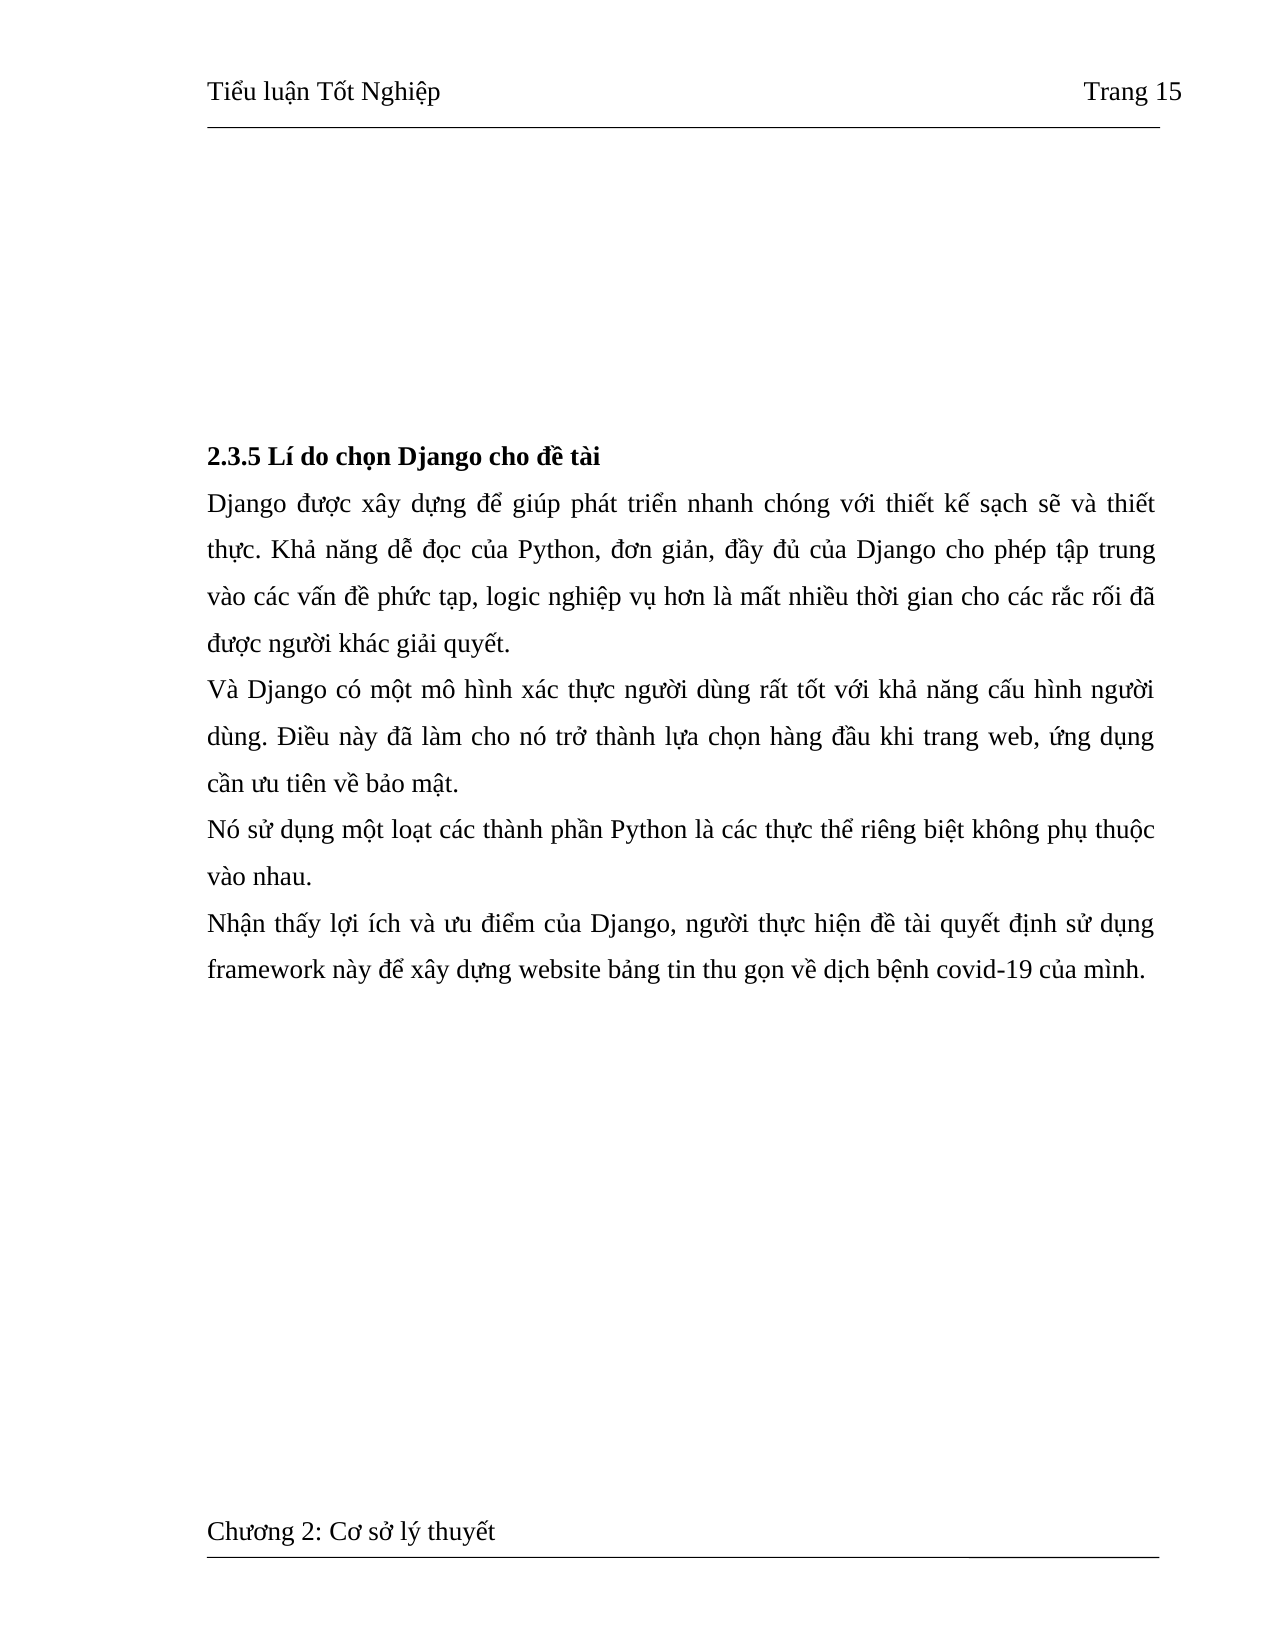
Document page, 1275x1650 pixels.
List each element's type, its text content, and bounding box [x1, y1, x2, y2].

text Và Django có một mô hình xác thực người dùng rất tốt với khả năng cấu hình người dùng. Điều này đã làm cho nó trở thành lựa chọn hàng đầu khi trang web, ứng dụng cần ưu tiên về bảo mật. [207, 673, 1157, 798]
text Django được xây dựng để giúp phát triển nhanh chóng với thiết kế sạch sẽ và thiết thực. Khả năng dễ đọc của Python, đơn giản, đầy đủ của Django cho phép tập trung vào các vấn đề phức tạp, logic nghiệp vụ hơn là mất nhiều thời gian cho các rắc rối đã được người khác giải quyết. [207, 487, 1157, 658]
text Nhận thấy lợi ích và ưu điểm của Django, người thực hiện đề tài quyết định sử dụng framework này để xây dựng website bảng tin thu gọn về dịch bệnh covid-19 của mình. [207, 907, 1157, 984]
text Nó sử dụng một loạt các thành phần Python là các thực thể riêng biệt không phụ thuộc vào nhau. [207, 813, 1157, 891]
text 2.3.5 Lí do chọn Django cho đề tài [207, 440, 1157, 471]
